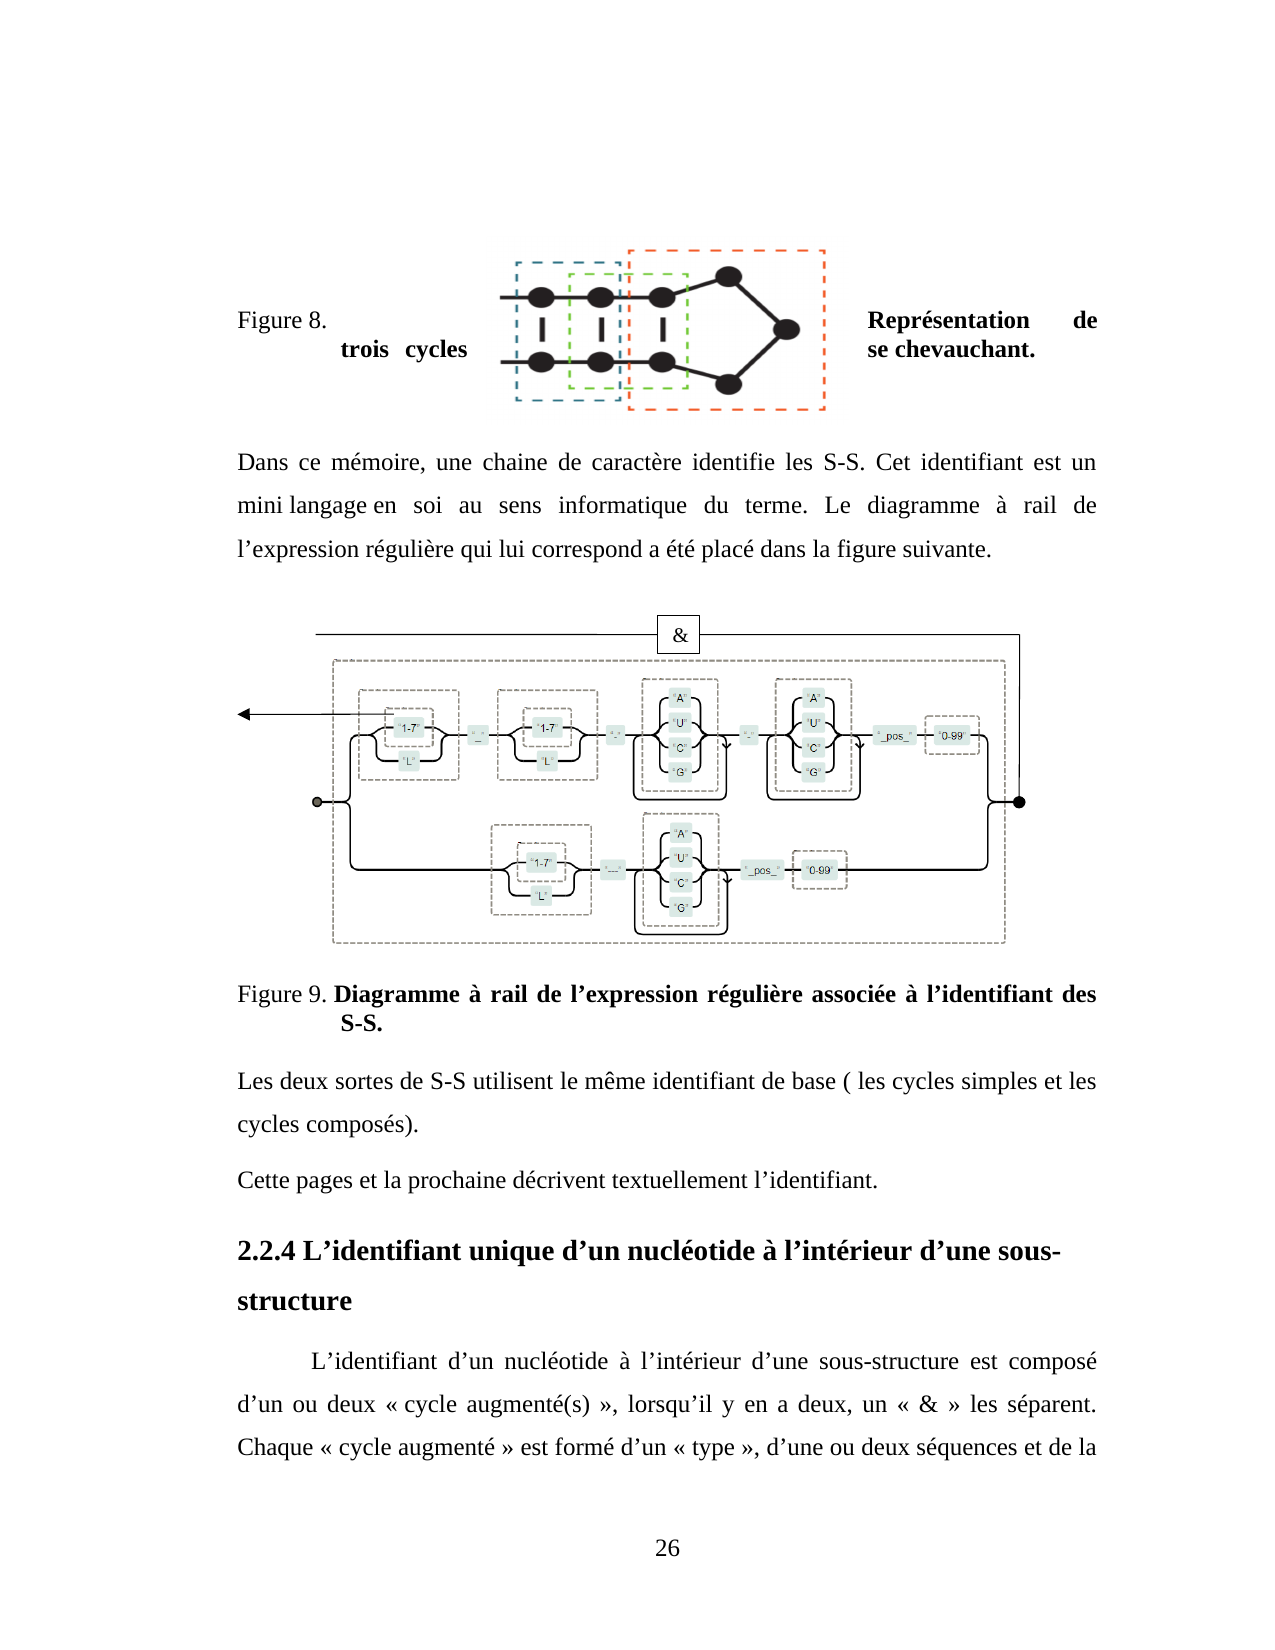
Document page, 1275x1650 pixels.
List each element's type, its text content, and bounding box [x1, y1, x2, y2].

text Les deux sortes de S-S utilisent le même identifiant de base ( les cycles simples et les cycles composés). [237, 1066, 1098, 1138]
picture [487, 237, 849, 425]
text Représentation de trois cycles se chevauchant. [237, 305, 486, 363]
text Diagramme à rail de l’expression régulière associée à l’identifiant des S-S. [237, 979, 1098, 1037]
text Dans ce mémoire, une chaine de caractère identifie les S-S. Cet identifiant est un mini langage en soi au sens informatique du terme. Le diagramme à rail de l’expression régulière qui lui correspond a été placé dans la figure suivante. [237, 447, 1098, 562]
picture [237, 645, 1098, 953]
text Cette pages et la prochaine décrivent textuellement l’identifiant. [237, 1165, 1098, 1194]
subtitle 2.2.4 L’identifiant unique d’un nucléotide à l’intérieur d’une sous-structure [237, 1233, 1098, 1317]
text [237, 1346, 1098, 1461]
text Représentation de trois cycles se chevauchant. [849, 305, 1098, 363]
